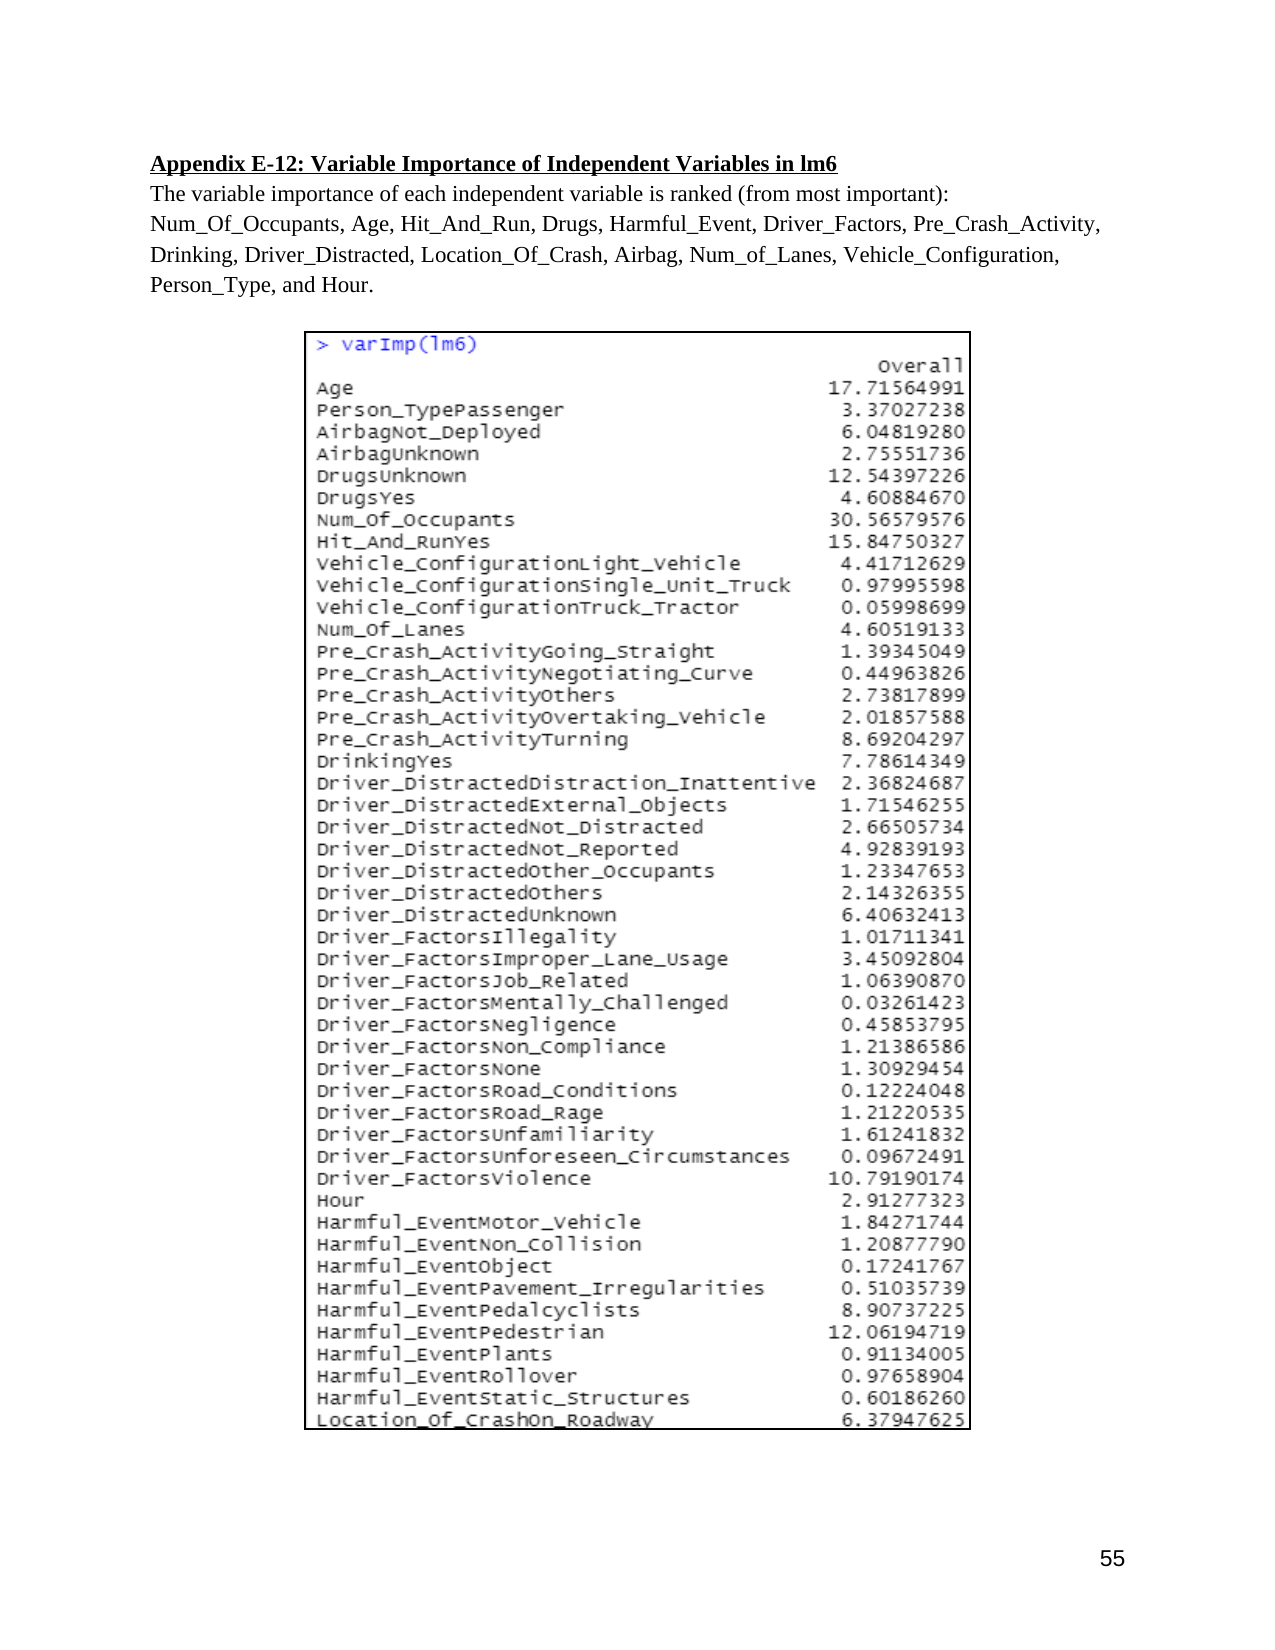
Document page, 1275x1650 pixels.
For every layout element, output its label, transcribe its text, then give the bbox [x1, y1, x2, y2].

picture [306, 333, 969, 1428]
text The variable importance of each independent variable is ranked (from most important): Num_Of_Occupants, Age, Hit_And_Run, Drugs, Harmful_Event, Driver_Factors, Pre_Crash_Activity, Drinking, Driver_Distracted, Location_Of_Crash, Airbag, Num_of_Lanes, Vehicle_Configuration, Person_Type, and Hour. [150, 180, 1125, 297]
text Appendix E-12: Variable Importance of Independent Variables in lm6 [150, 150, 1125, 176]
